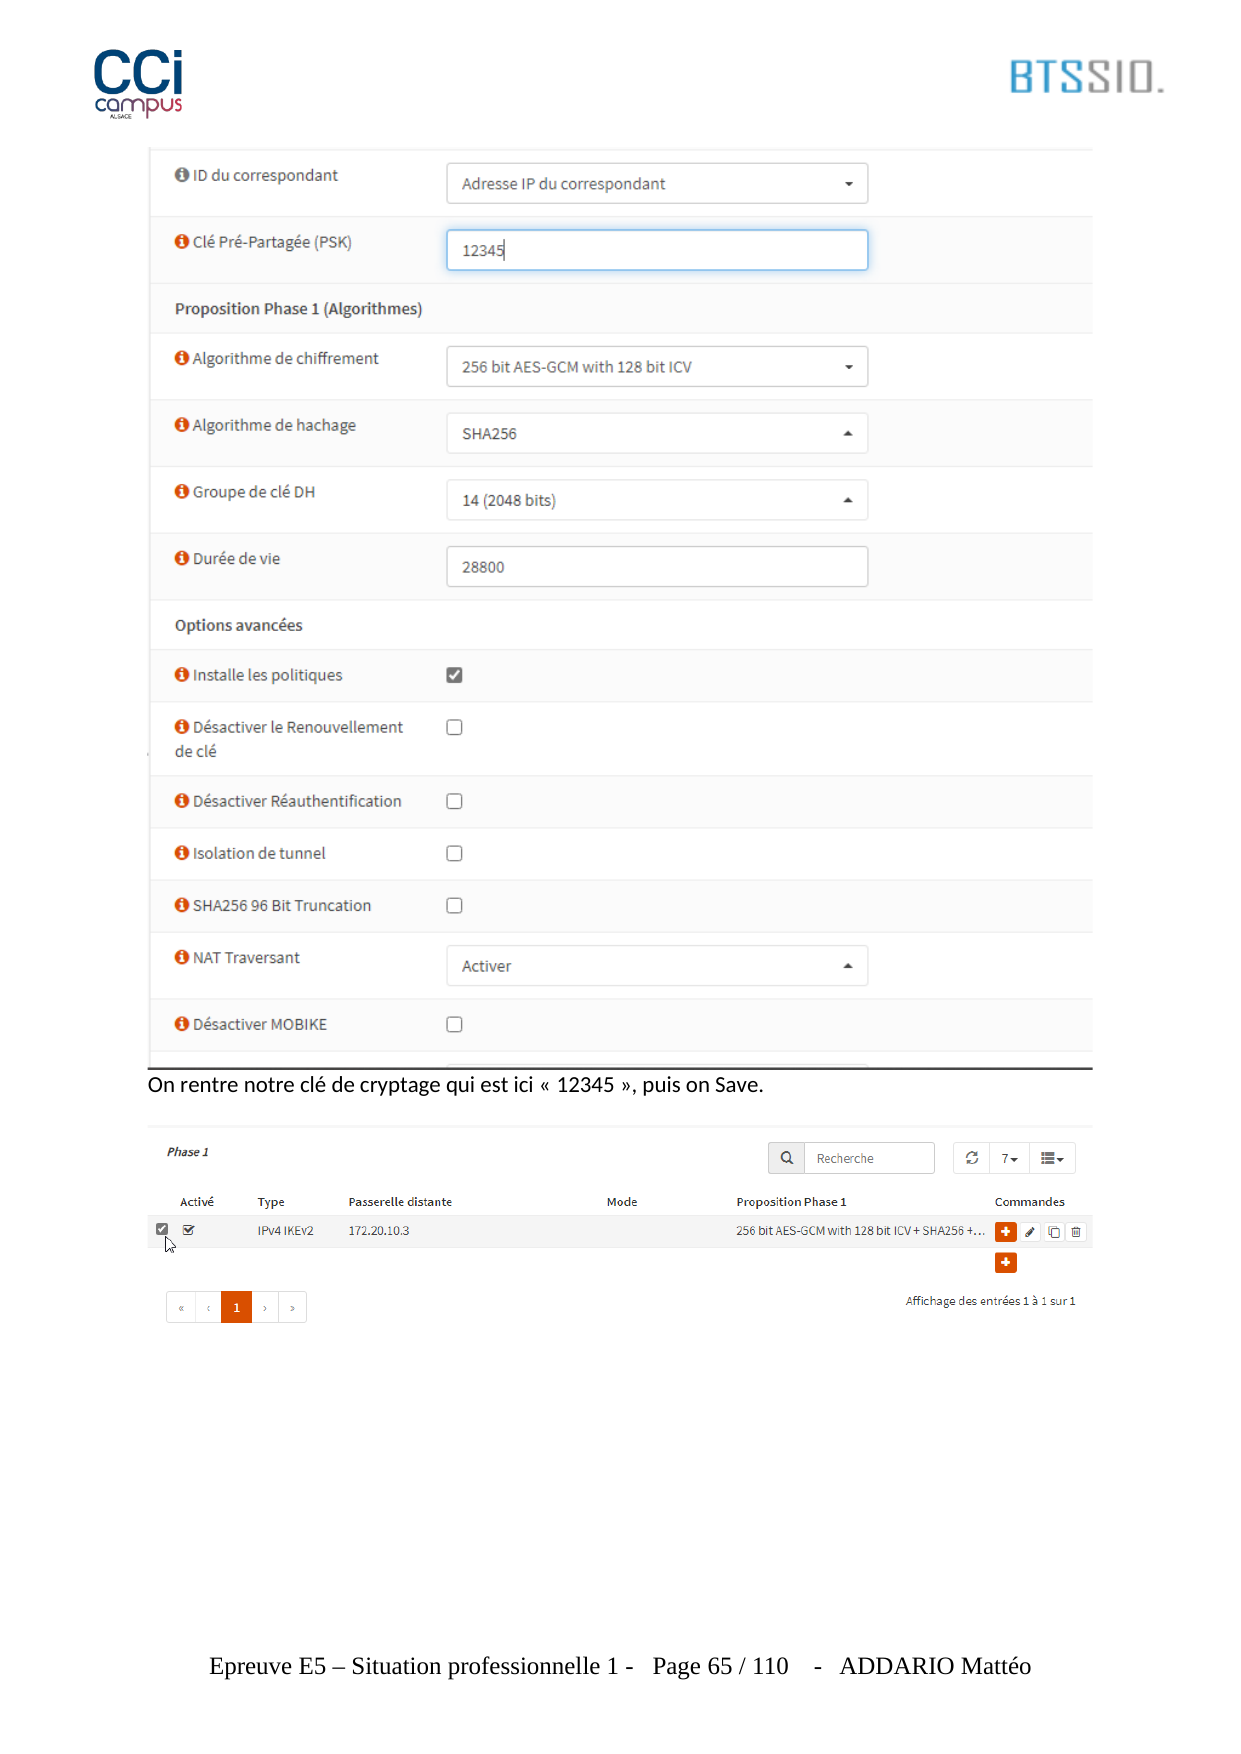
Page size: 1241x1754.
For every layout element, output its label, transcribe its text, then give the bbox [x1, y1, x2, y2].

picture [81, 45, 195, 123]
picture [1004, 46, 1169, 104]
text On rentre notre clé de cryptage qui est ici « 12345 », puis on Save. [148, 1070, 1092, 1098]
picture [147, 147, 1093, 1070]
picture [147, 1125, 1093, 1329]
